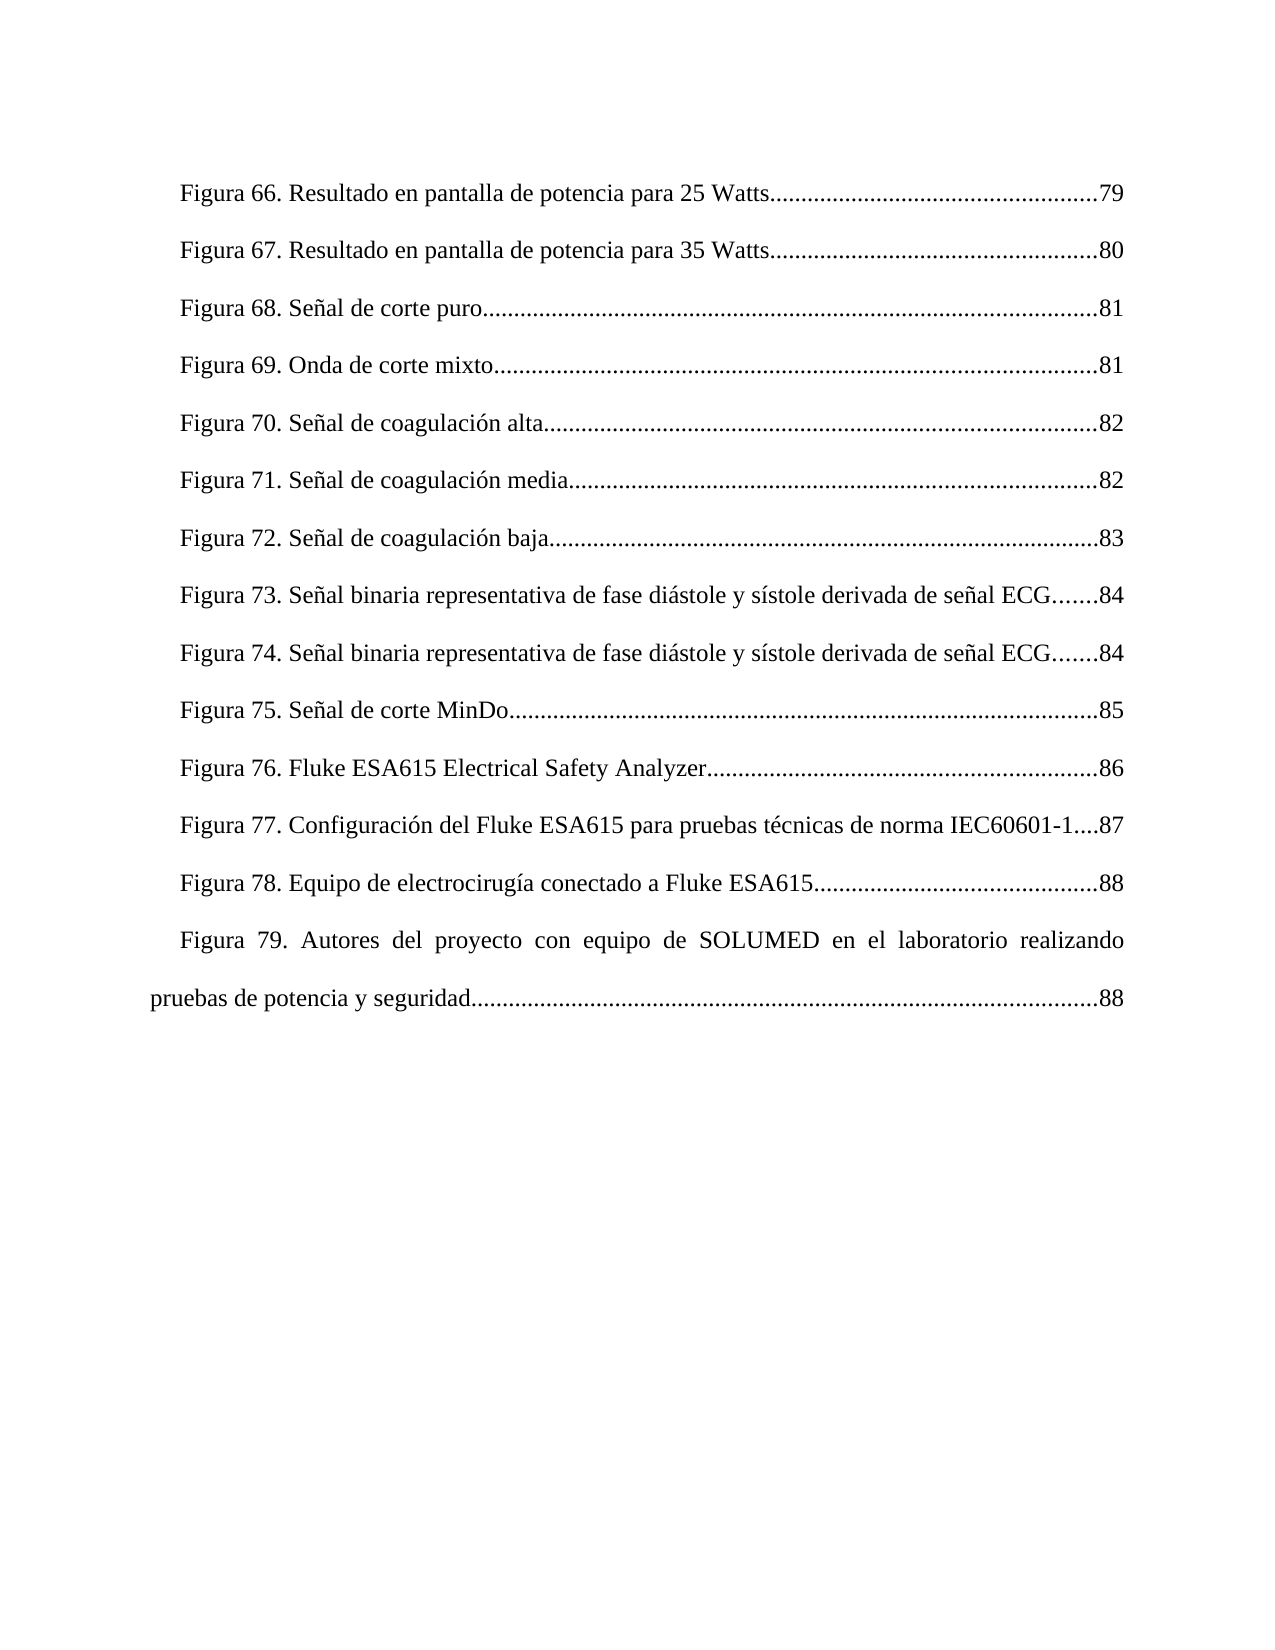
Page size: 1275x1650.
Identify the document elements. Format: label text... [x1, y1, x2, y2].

text Figura 70. Señal de coagulación alta 82 [150, 408, 1125, 436]
text Figura 79. Autores del proyecto con equipo de SOLUMED en el laboratorio realizando pruebas de potencia y seguridad. 88 [150, 925, 1125, 1011]
text Figura 71. Señal de coagulación media 82 [150, 465, 1125, 494]
text Figura 69. Onda de corte mixto 81 [150, 350, 1125, 379]
text Figura 74. Señal binaria representativa de fase diástole y sístole derivada de señal ECG 84 [150, 638, 1125, 666]
text Figura 78. Equipo de electrocirugía conectado a Fluke ESA615 88 [150, 868, 1125, 896]
text Figura 72. Señal de coagulación baja 83 [150, 523, 1125, 551]
text Figura 68. Señal de corte puro 81 [150, 293, 1125, 321]
text Figura 76. Fluke ESA615 Electrical Safety Analyzer 86 [150, 753, 1125, 781]
text Figura 75. Señal de corte MinDo 85 [150, 695, 1125, 724]
text Figura 77. Configuración del Fluke ESA615 para pruebas técnicas de norma IEC60601-1. 87 [150, 810, 1125, 839]
text Figura 67. Resultado en pantalla de potencia para 35 Watts. 80 [150, 235, 1125, 264]
text Figura 73. Señal binaria representativa de fase diástole y sístole derivada de señal ECG 84 [150, 580, 1125, 609]
text Figura 66. Resultado en pantalla de potencia para 25 Watts. 79 [150, 178, 1125, 206]
